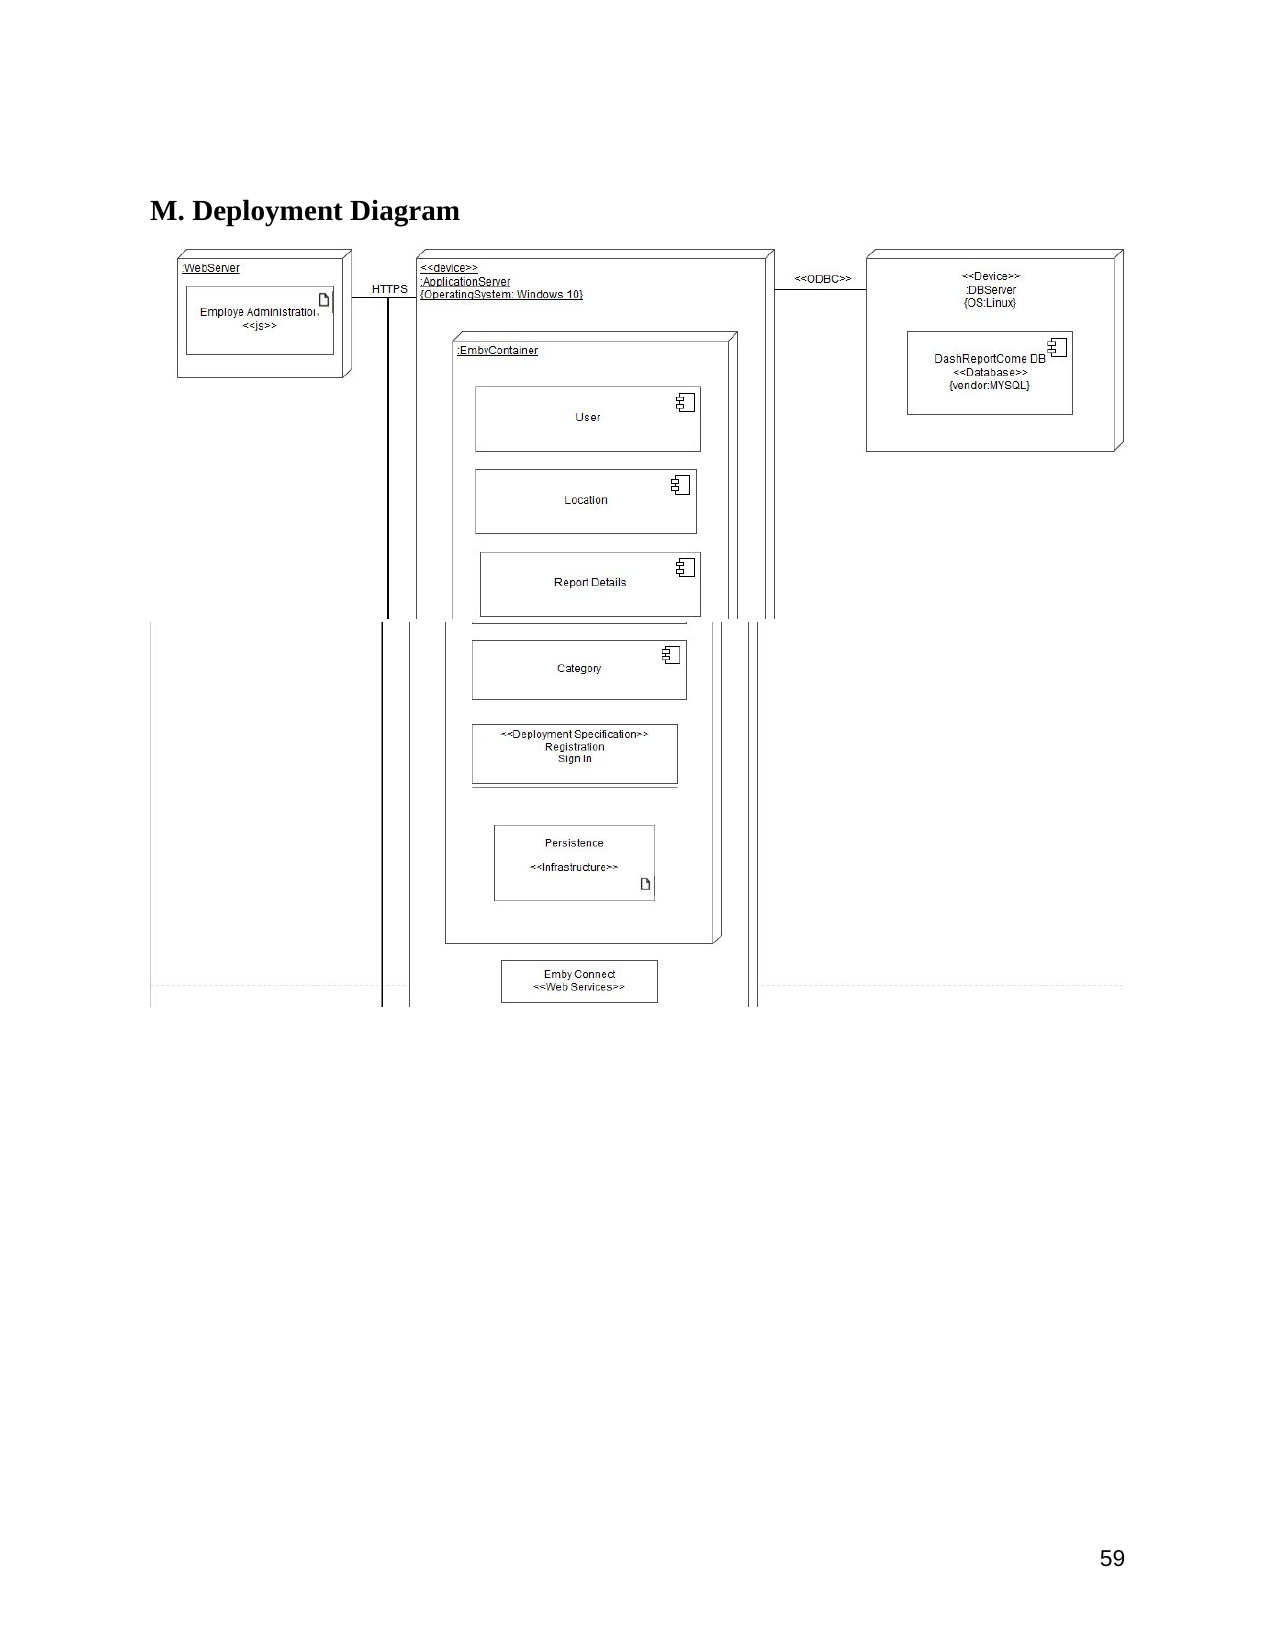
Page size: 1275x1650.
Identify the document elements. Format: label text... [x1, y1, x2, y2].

picture [150, 231, 1125, 619]
picture [150, 622, 1125, 1007]
text M. Deployment Diagram [150, 193, 1125, 226]
